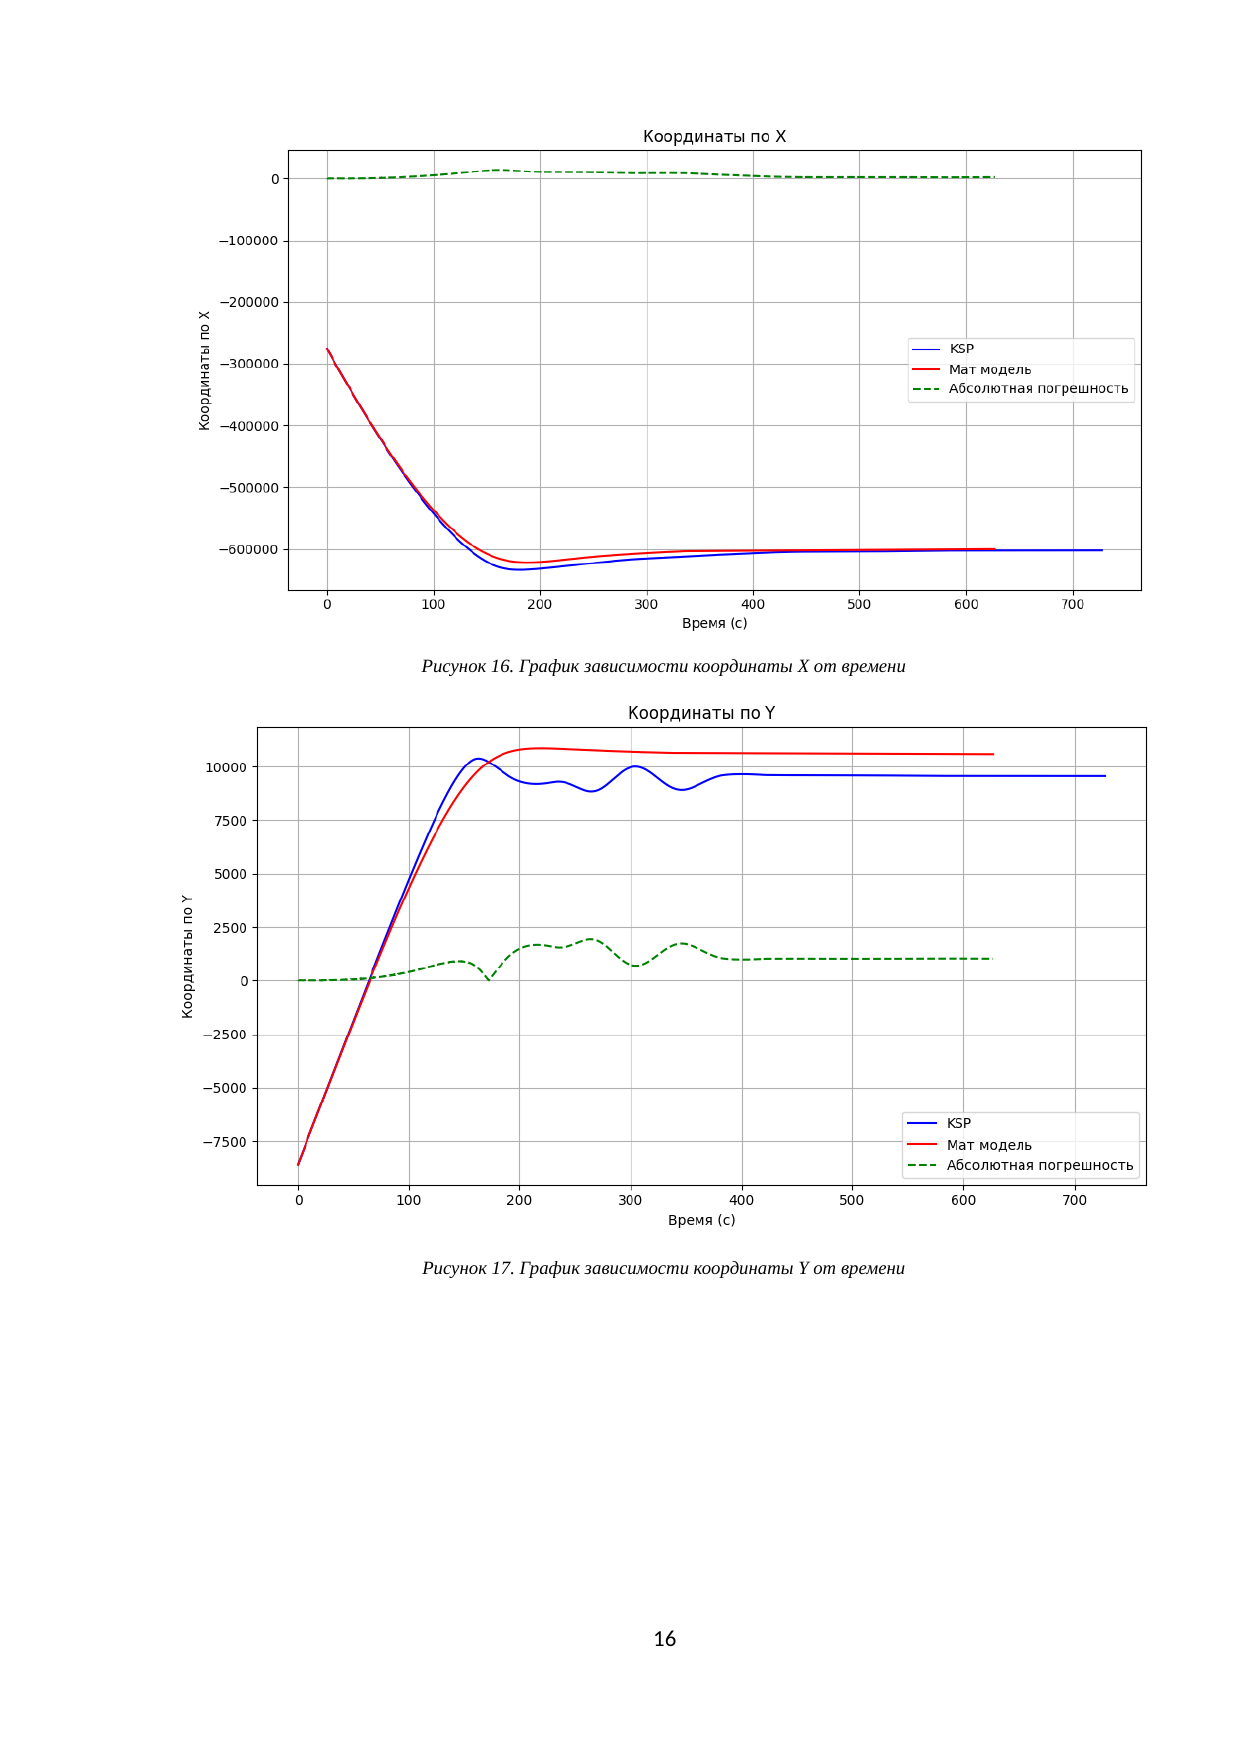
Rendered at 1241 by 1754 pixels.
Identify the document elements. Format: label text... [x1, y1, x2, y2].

picture [177, 697, 1152, 1238]
text Рисунок 16. График зависимости координаты X от времени [177, 655, 1152, 677]
text Рисунок 17. График зависимости координаты Y от времени [177, 1257, 1152, 1278]
picture [177, 118, 1152, 635]
